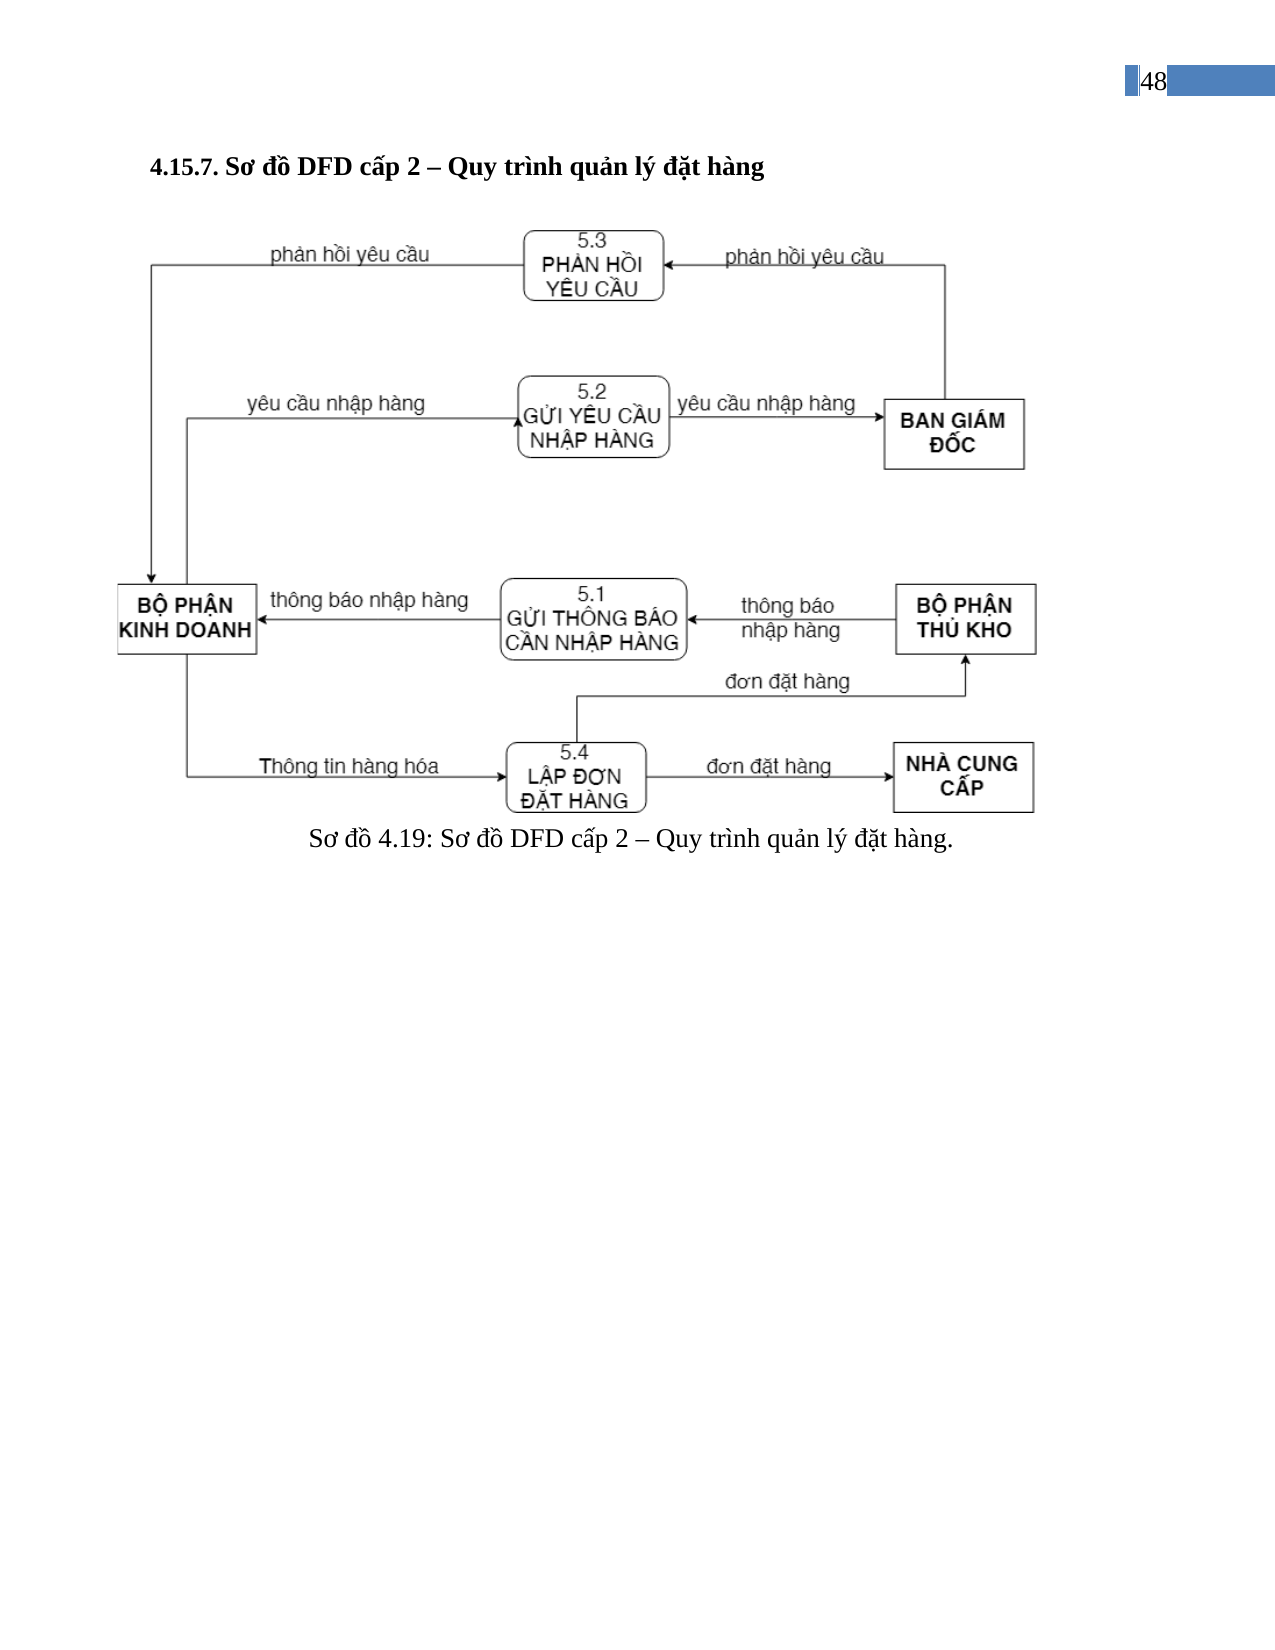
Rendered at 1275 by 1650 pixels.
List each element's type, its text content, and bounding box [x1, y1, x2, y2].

picture [117, 229, 1037, 813]
subtitle Sơ đồ DFD cấp 2 – Quy trình quản lý đặt hàng [150, 149, 1269, 181]
text Sơ đồ 4.19: Sơ đồ DFD cấp 2 – Quy trình quản lý đặt hàng. [308, 822, 1269, 853]
